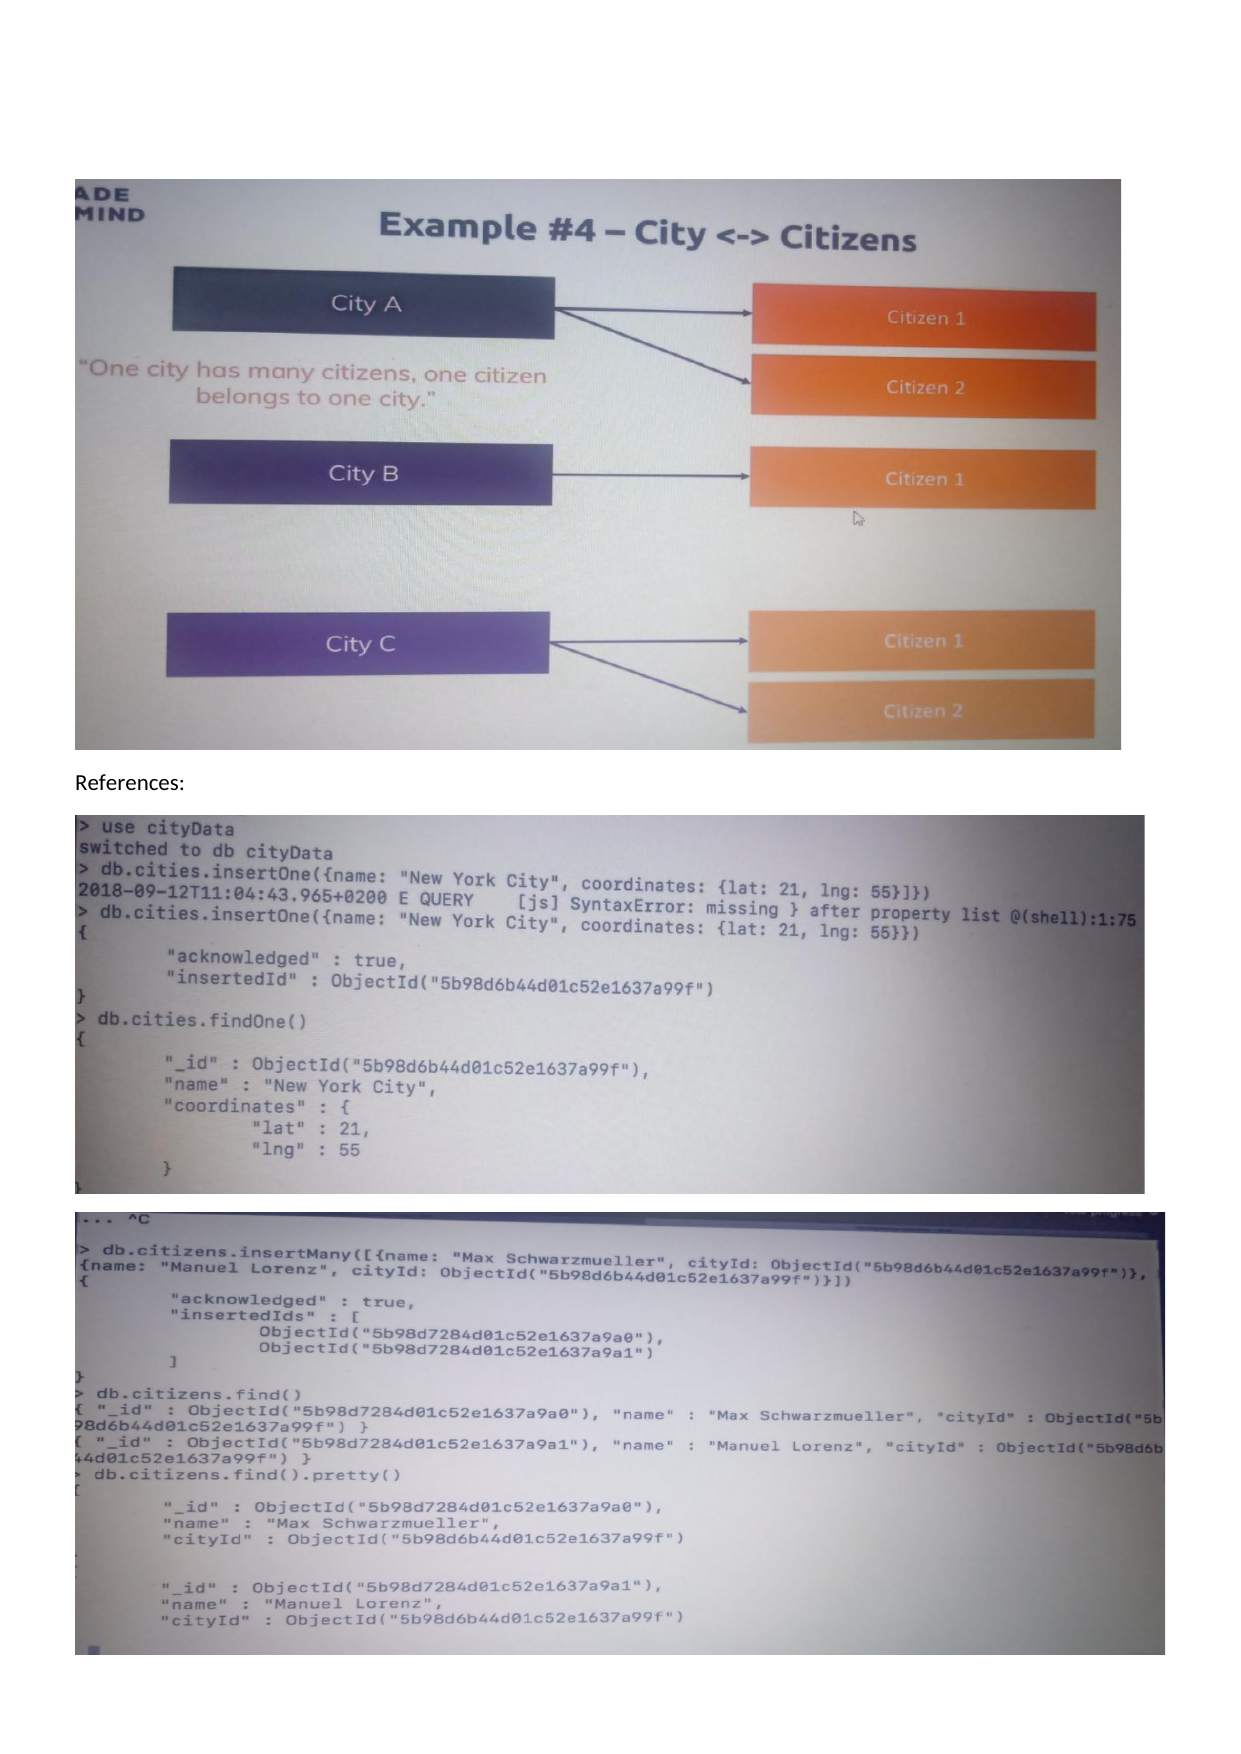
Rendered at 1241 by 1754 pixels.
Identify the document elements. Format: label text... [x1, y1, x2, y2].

text References: [75, 768, 1165, 796]
picture [75, 179, 1122, 750]
picture [75, 1212, 1166, 1655]
picture [75, 815, 1145, 1194]
